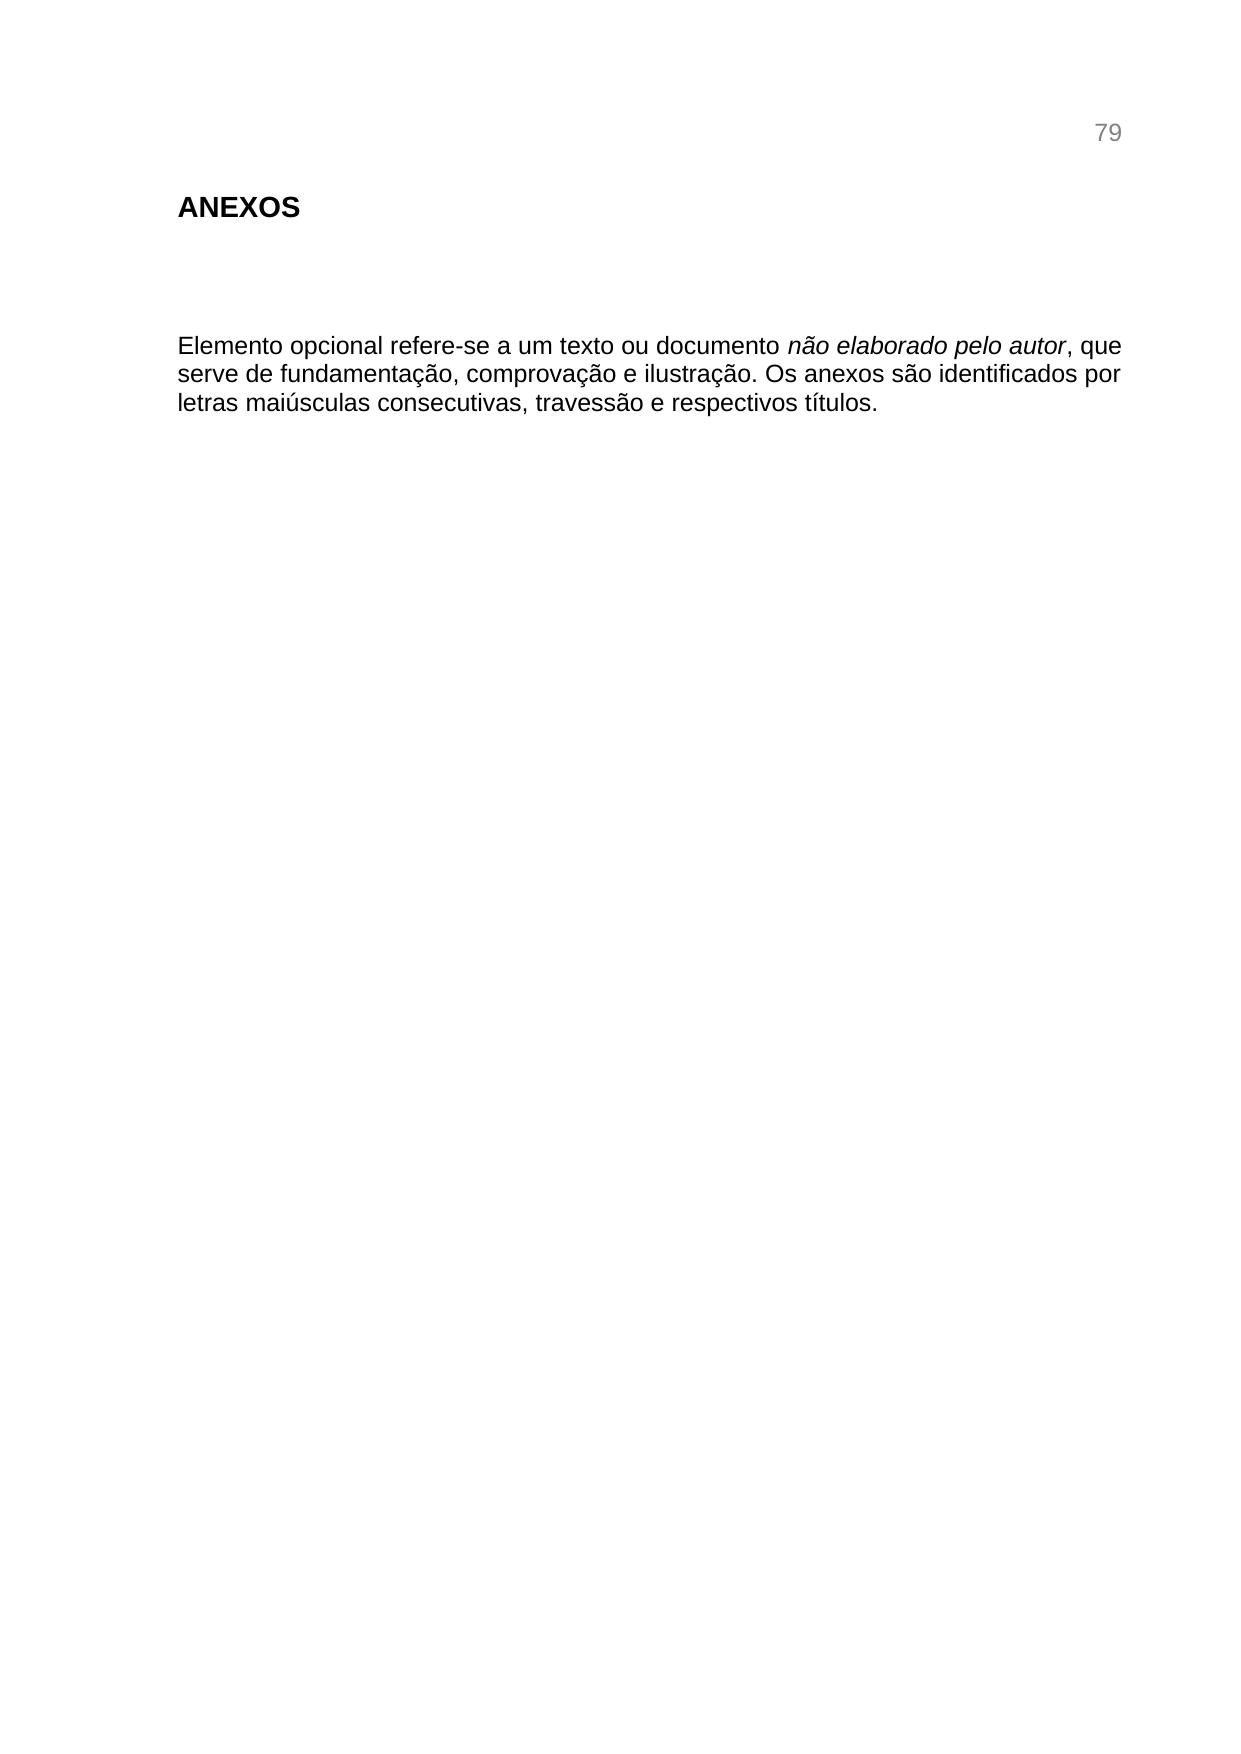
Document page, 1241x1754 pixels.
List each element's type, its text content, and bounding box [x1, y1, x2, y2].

text Elemento opcional refere-se a um texto ou documento não elaborado pelo autor, que serve de fundamentação, comprovação e ilustração. Os anexos são identificados por letras maiúsculas consecutivas, travessão e respectivos títulos. [177, 331, 1122, 417]
subtitle ANEXOS [177, 190, 1122, 223]
